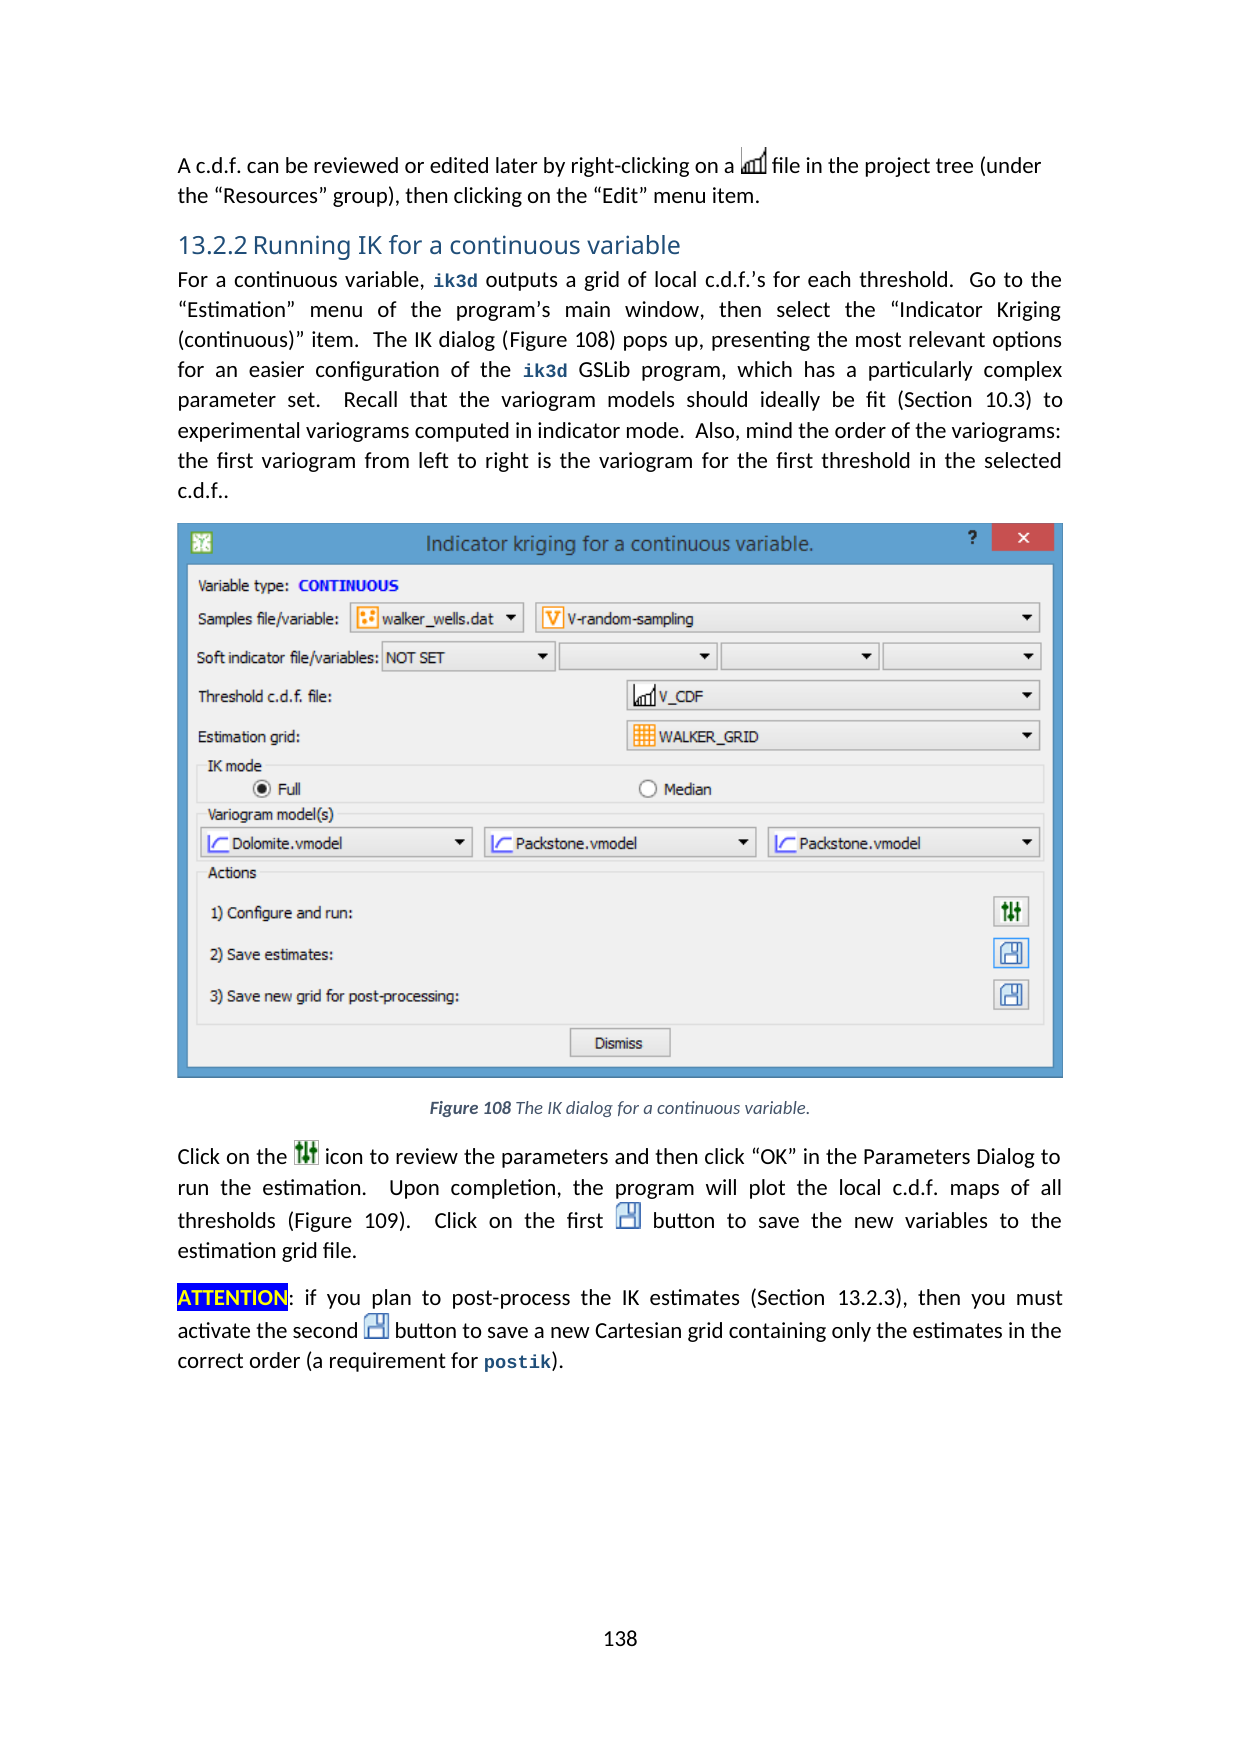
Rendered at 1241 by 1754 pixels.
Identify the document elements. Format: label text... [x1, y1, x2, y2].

picture [615, 1202, 641, 1229]
subtitle Running IK for a continuous variable [177, 228, 1063, 262]
text Figure 108 The IK dialog for a continuous variable. [177, 1096, 1063, 1119]
text ATTENTION: if you plan to post-process the IK estimates (Section 13.2.3), then you must activate the second button to save a new Cartesian grid containing only the estimates in the correct order (a requirement for postik). [177, 1283, 1063, 1374]
text For a continuous variable, ik3d outputs a grid of local c.d.f.’s for each threshold. Go to the “Estimation” menu of the program’s main window, then select the “Indicator Kriging (continuous)” item. The IK dialog (Figure 105) pops up, presenting the most relevant options for an easier configuration of the ik3d GSLib program, which has a particularly complex parameter set. Recall that the variogram models should ideally be fit (Section 10.3) to experimental variograms computed in indicator mode. Also, mind the order of the variograms: the first variogram from left to right is the variogram for the first threshold in the selected c.d.f.. [177, 265, 1063, 504]
picture [177, 523, 1063, 1078]
picture [363, 1313, 390, 1339]
text Click on the icon to review the parameters and then click “OK” in the Parameters Dialog to run the estimation. Upon completion, the program will plot the local c.d.f. maps of all thresholds (Figure 106). Click on the first button to save the new variables to the estimation grid file. [177, 1140, 1063, 1264]
picture [741, 147, 767, 174]
picture [295, 1141, 318, 1164]
text A c.d.f. can be reviewed or edited later by right-clicking on a file in the project tree (under the “Resources” group), then clicking on the “Edit” menu item. [177, 148, 1063, 209]
